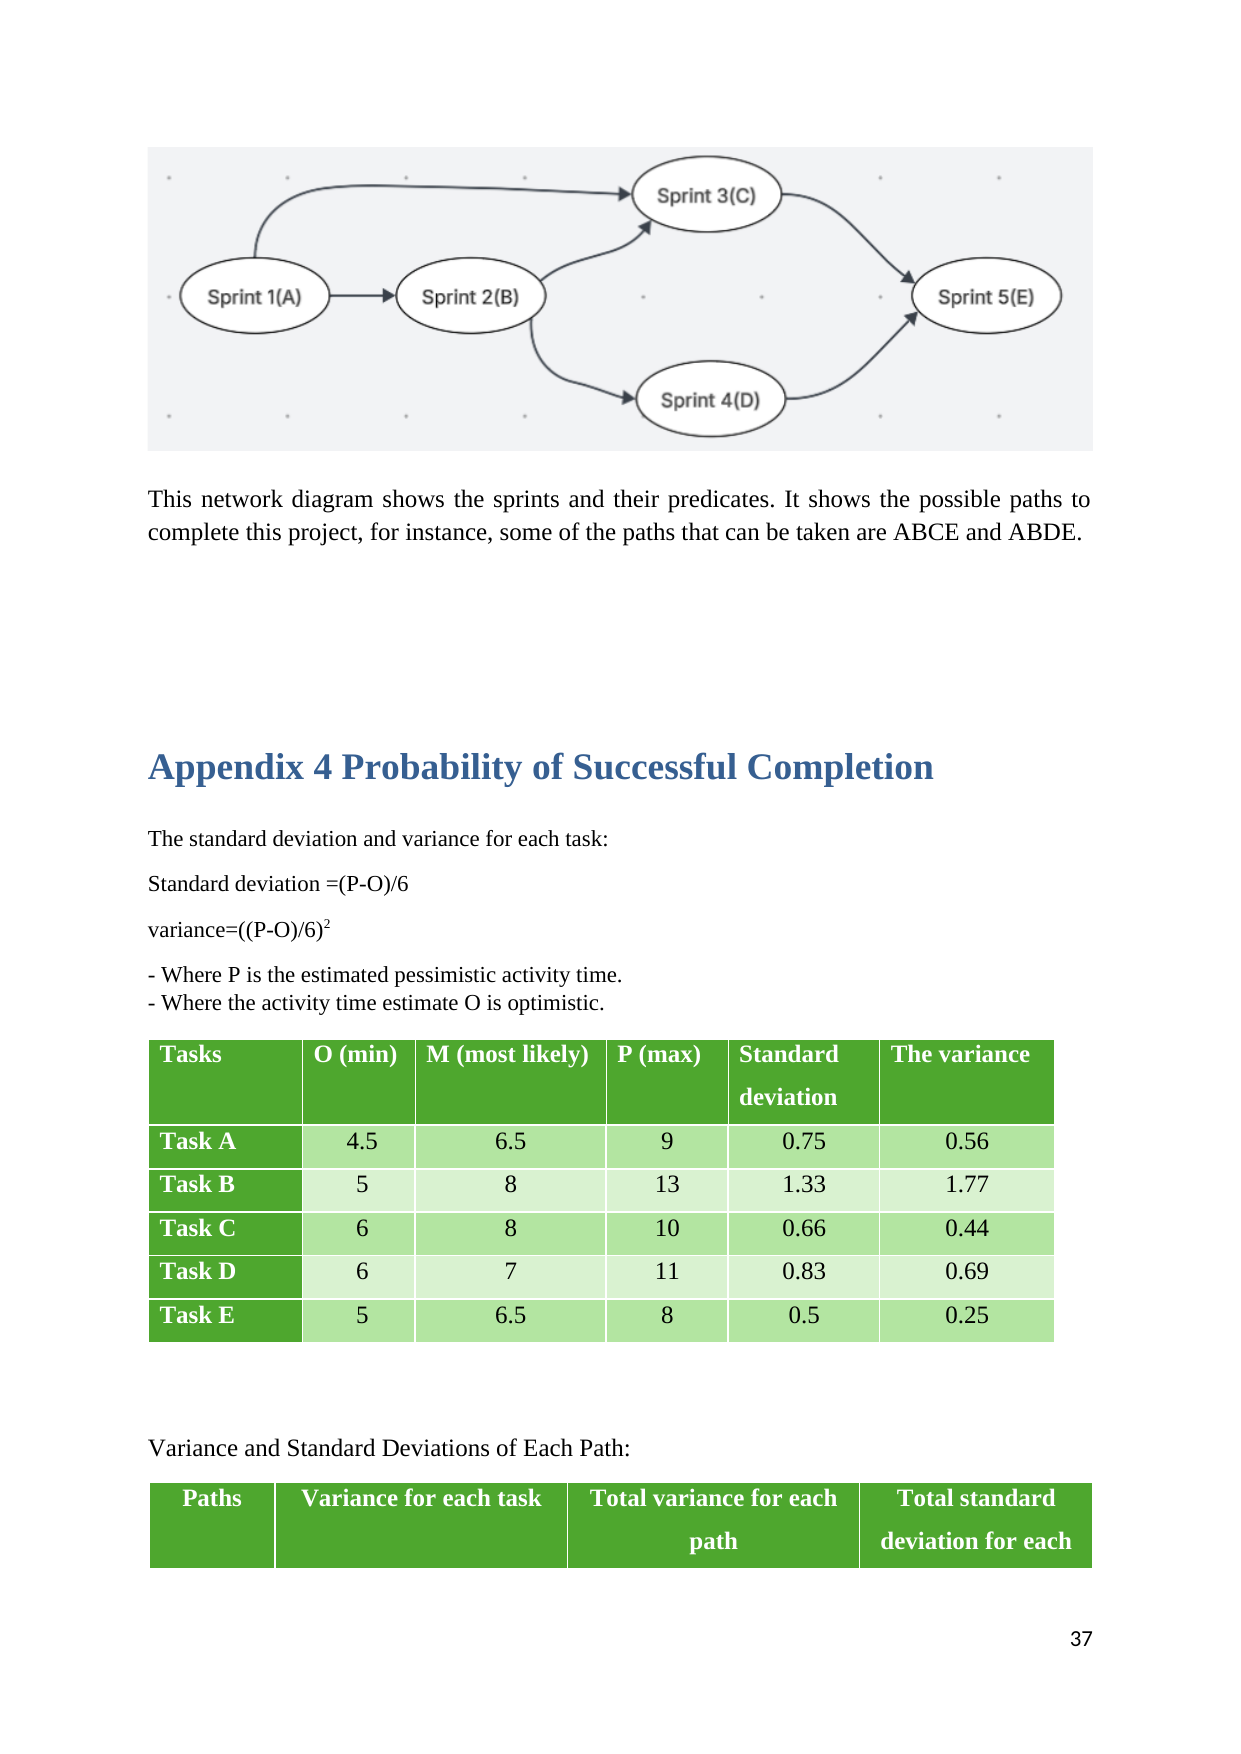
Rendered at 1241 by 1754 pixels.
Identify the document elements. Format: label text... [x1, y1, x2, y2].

table_cell 9 [607, 1126, 727, 1168]
table_cell 0.5 [729, 1300, 879, 1342]
subtitle Appendix 4 Probability of Successful Completion [148, 745, 1093, 788]
table_cell 8 [607, 1300, 727, 1342]
table_cell 0.44 [880, 1213, 1054, 1255]
table_cell 5 [303, 1170, 414, 1211]
table_cell 0.66 [729, 1213, 879, 1255]
table_cell 6.5 [416, 1126, 605, 1168]
text Standard deviation =(P-O)/6 [148, 871, 1093, 897]
table_cell Task C [149, 1213, 302, 1255]
table_cell 0.69 [880, 1256, 1054, 1298]
table_cell 6.5 [416, 1300, 605, 1342]
subtitle This network diagram shows the sprints and their predicates. It shows the possible paths to complete this project, for instance, some of the paths that can be taken are ABCE and ABDE. [148, 484, 1093, 546]
text The standard deviation and variance for each task: [148, 825, 1093, 852]
table_cell 0.83 [729, 1256, 879, 1298]
table_cell 0.75 [729, 1126, 879, 1168]
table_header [276, 1483, 567, 1568]
table_cell 5 [303, 1300, 414, 1342]
table_cell Task A [149, 1126, 302, 1168]
table_cell 13 [607, 1170, 727, 1211]
text - Where the activity time estimate O is optimistic. [148, 989, 1093, 1015]
text Variance and Standard Deviations of Each Path: [148, 1433, 1093, 1462]
table_cell 8 [416, 1213, 605, 1255]
table_cell 1.33 [729, 1170, 879, 1211]
table_cell 6 [303, 1213, 414, 1255]
table_cell 6 [303, 1256, 414, 1298]
picture [147, 147, 1093, 451]
table_header P (max) [607, 1040, 728, 1124]
table_cell 11 [607, 1256, 727, 1298]
table_cell 7 [416, 1256, 605, 1298]
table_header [860, 1483, 1092, 1568]
table_header M (most likely) [416, 1040, 606, 1124]
table_cell 8 [416, 1170, 605, 1211]
text - Where P is the estimated pessimistic activity time. [148, 961, 1093, 987]
table_cell Task E [149, 1300, 302, 1342]
table_cell 0.25 [880, 1300, 1054, 1342]
table_header O (min) [303, 1040, 415, 1124]
table_cell Task B [149, 1170, 302, 1211]
table_header Paths [150, 1483, 274, 1568]
table_cell 10 [607, 1213, 727, 1255]
text variance=((P-O)/6)2 [148, 916, 1093, 942]
table_header Standard deviation [729, 1040, 879, 1124]
table_cell Task D [149, 1256, 302, 1298]
table_cell 0.56 [880, 1126, 1054, 1168]
table_cell 4.5 [303, 1126, 414, 1168]
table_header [568, 1483, 859, 1568]
table_header The variance [880, 1040, 1054, 1124]
table_cell 1.77 [880, 1170, 1054, 1211]
table_header Tasks [149, 1040, 302, 1124]
